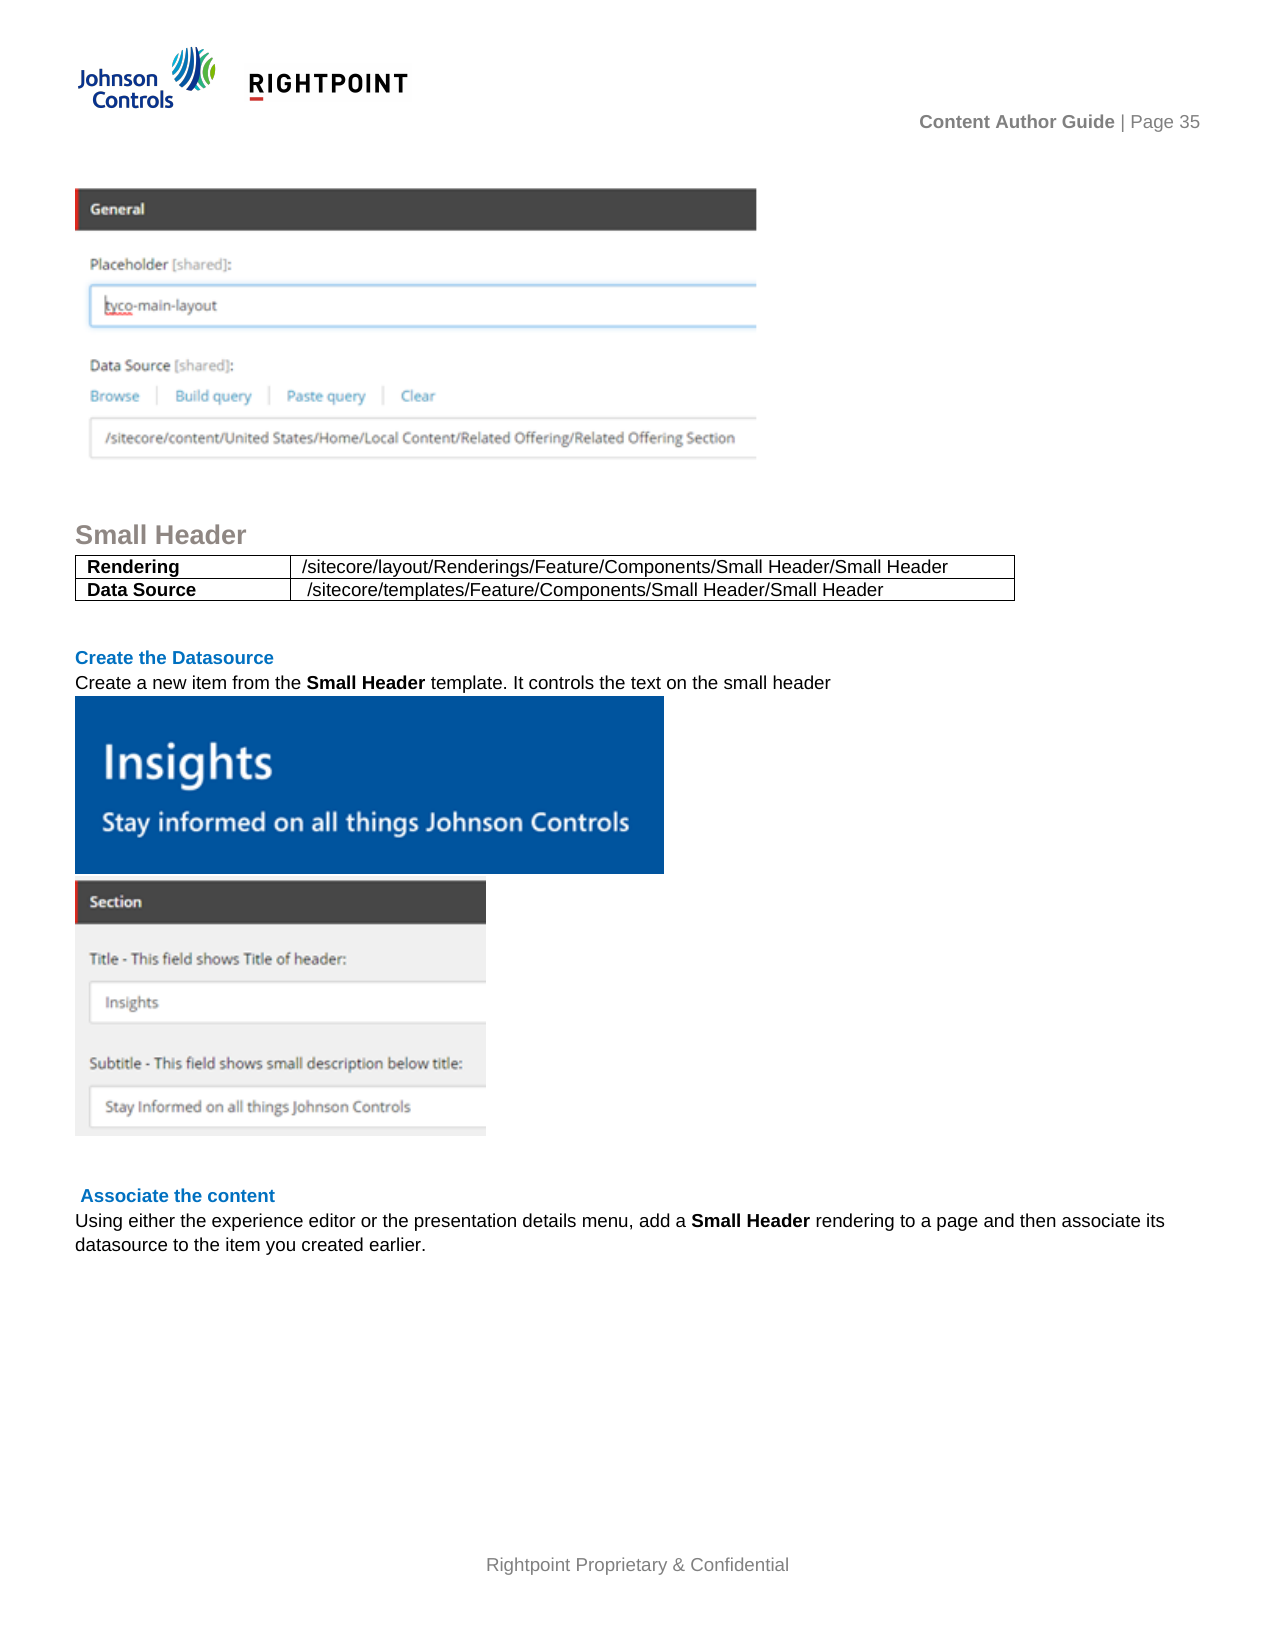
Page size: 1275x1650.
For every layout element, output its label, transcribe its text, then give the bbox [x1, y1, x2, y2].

picture [75, 187, 757, 471]
text Create a new item from the Small Header template. It controls the text on the small header [75, 672, 1200, 693]
table_cell /sitecore/templates/Feature/Components/Small Header/Small Header [291, 579, 1014, 600]
table_cell Data Source [76, 579, 290, 600]
subtitle Associate the content [75, 1184, 1200, 1206]
picture [75, 44, 218, 111]
subtitle Small Header [75, 519, 1200, 550]
picture [75, 696, 664, 874]
subtitle Create the Datasource [75, 647, 1200, 668]
table_header /sitecore/layout/Renderings/Feature/Components/Small Header/Small Header [291, 556, 1014, 578]
picture [75, 876, 486, 1136]
text Using either the experience editor or the presentation details menu, add a Small Header rendering to a page and then associate its datasource to the item you created earlier. [75, 1209, 1200, 1256]
picture [243, 63, 413, 102]
table_header Rendering [76, 556, 290, 578]
